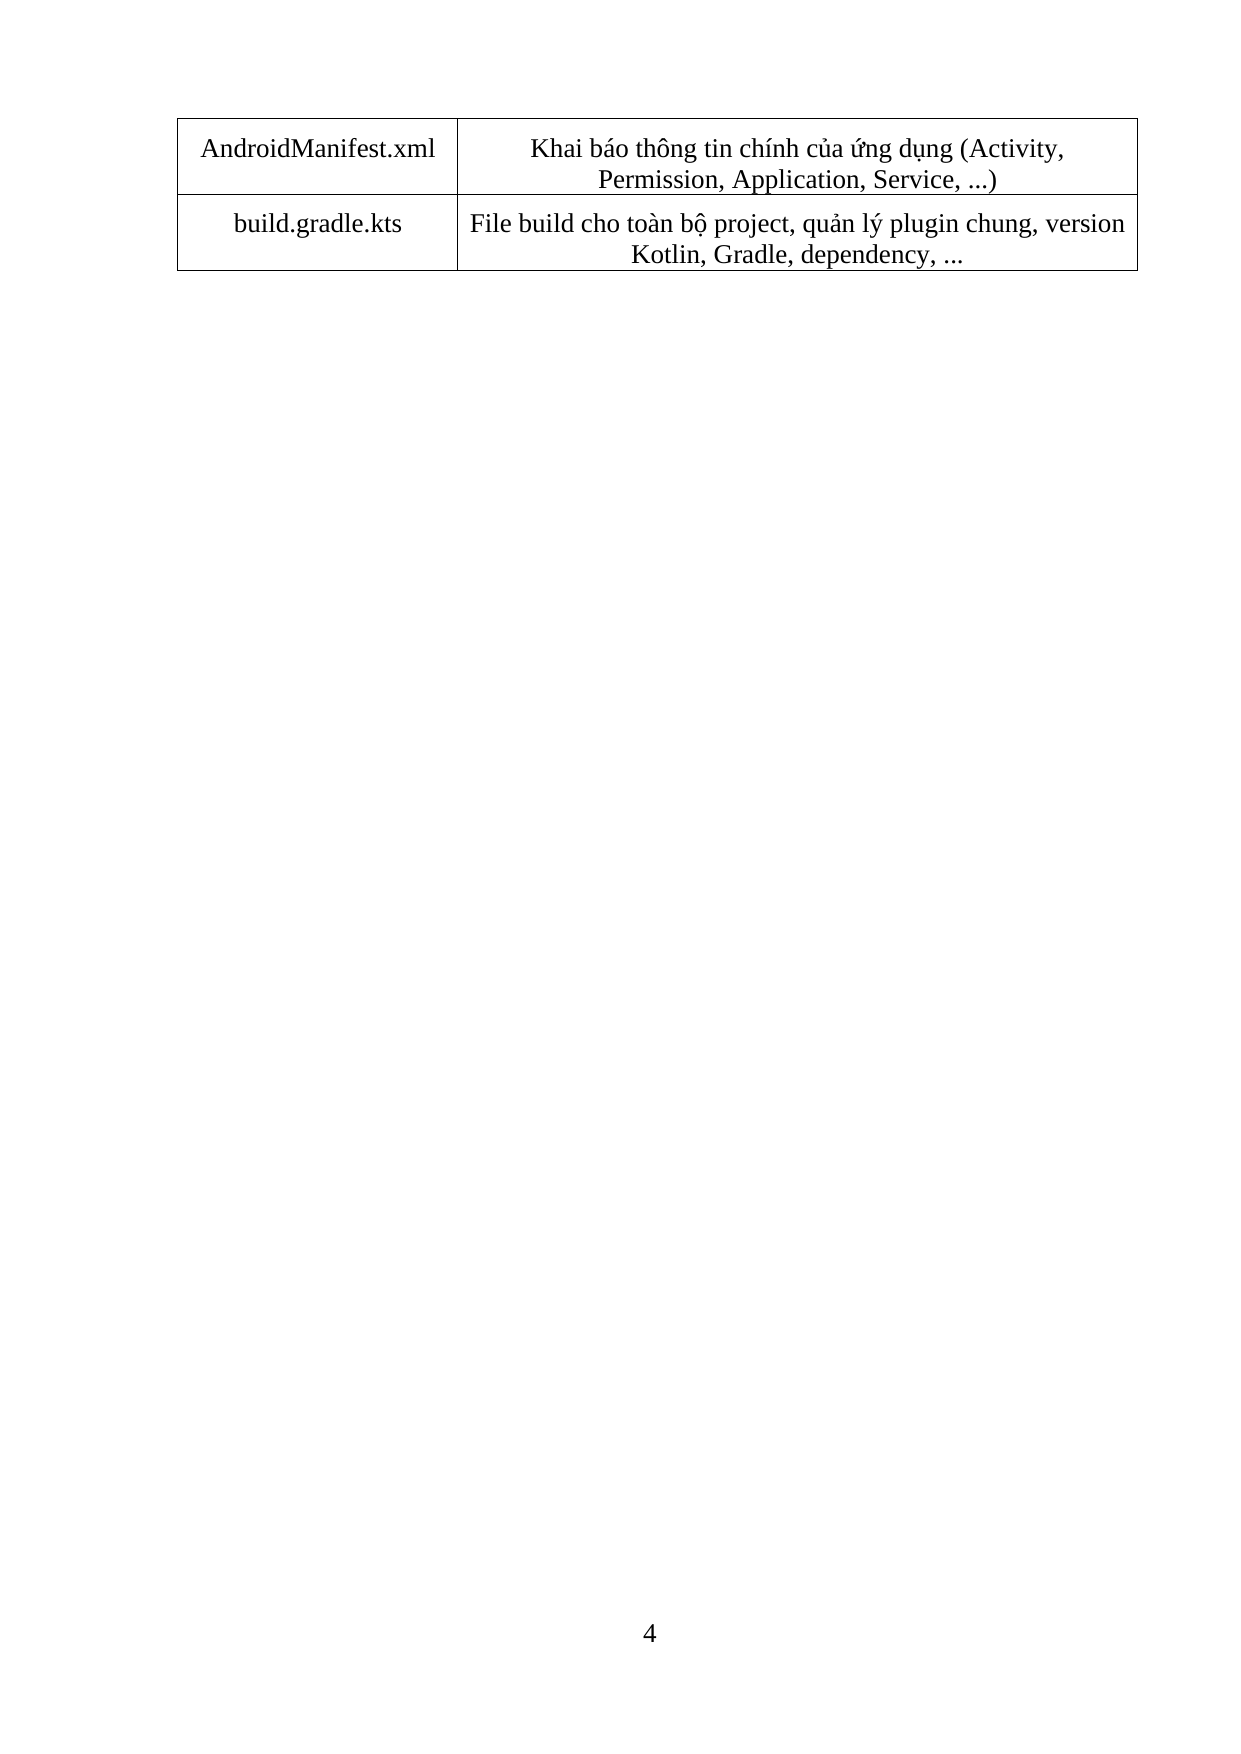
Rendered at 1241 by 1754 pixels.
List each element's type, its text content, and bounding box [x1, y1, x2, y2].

table_cell build.gradle.kts [178, 195, 457, 270]
table_cell File build cho toàn bộ project, quản lý plugin chung, version Kotlin, Gradle, dependency, ... [458, 195, 1137, 270]
table_cell AndroidManifest.xml [178, 119, 457, 194]
table_cell Khai báo thông tin chính của ứng dụng (Activity, Permission, Application, Service, ...) [458, 119, 1137, 194]
